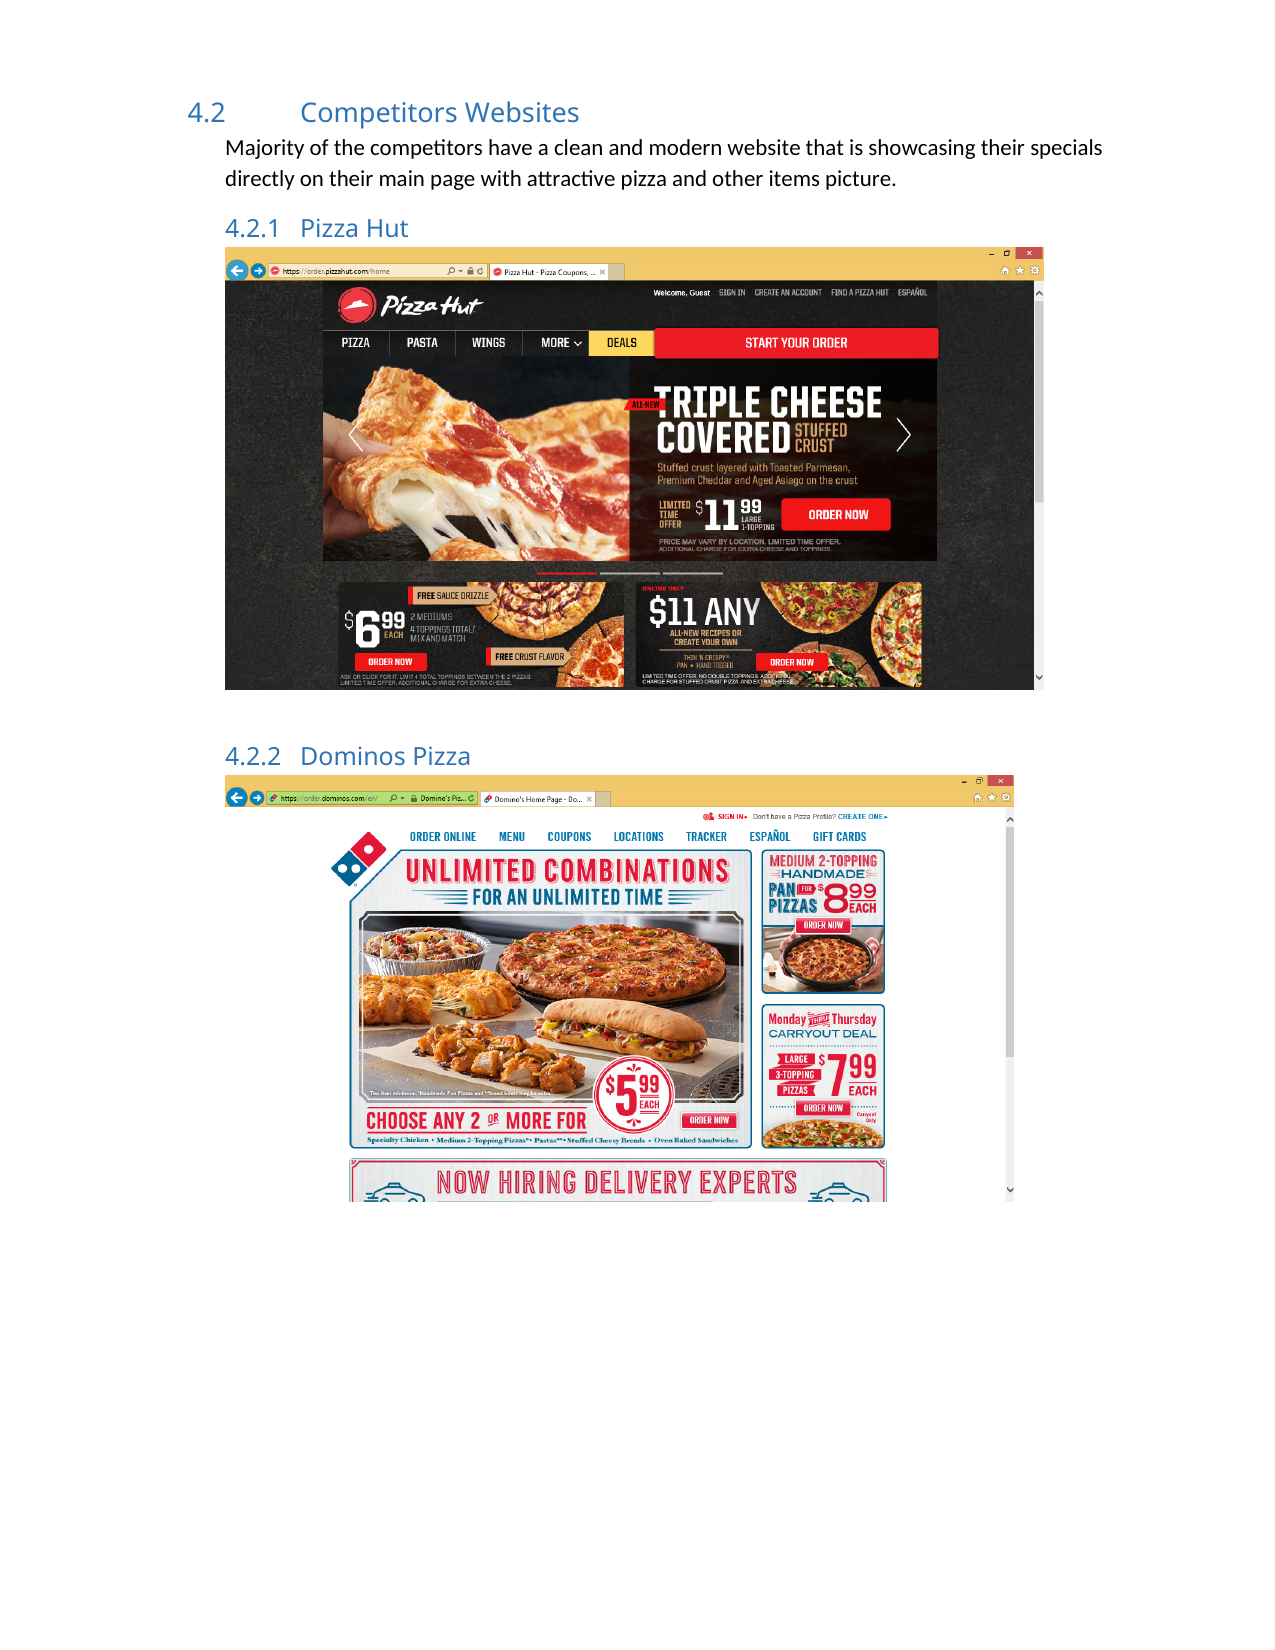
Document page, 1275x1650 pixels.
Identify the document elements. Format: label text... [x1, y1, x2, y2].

subtitle 4.2.2 Dominos Pizza [225, 739, 1125, 773]
picture [225, 775, 1014, 1202]
subtitle Competitors Websites [187, 94, 1125, 131]
picture [225, 247, 1044, 690]
list Majority of the competitors have a clean and modern website that is showcasing their specials directly on their main page with attractive pizza and other items picture. [225, 133, 1125, 192]
subtitle 4.2.1 Pizza Hut [225, 211, 1125, 245]
